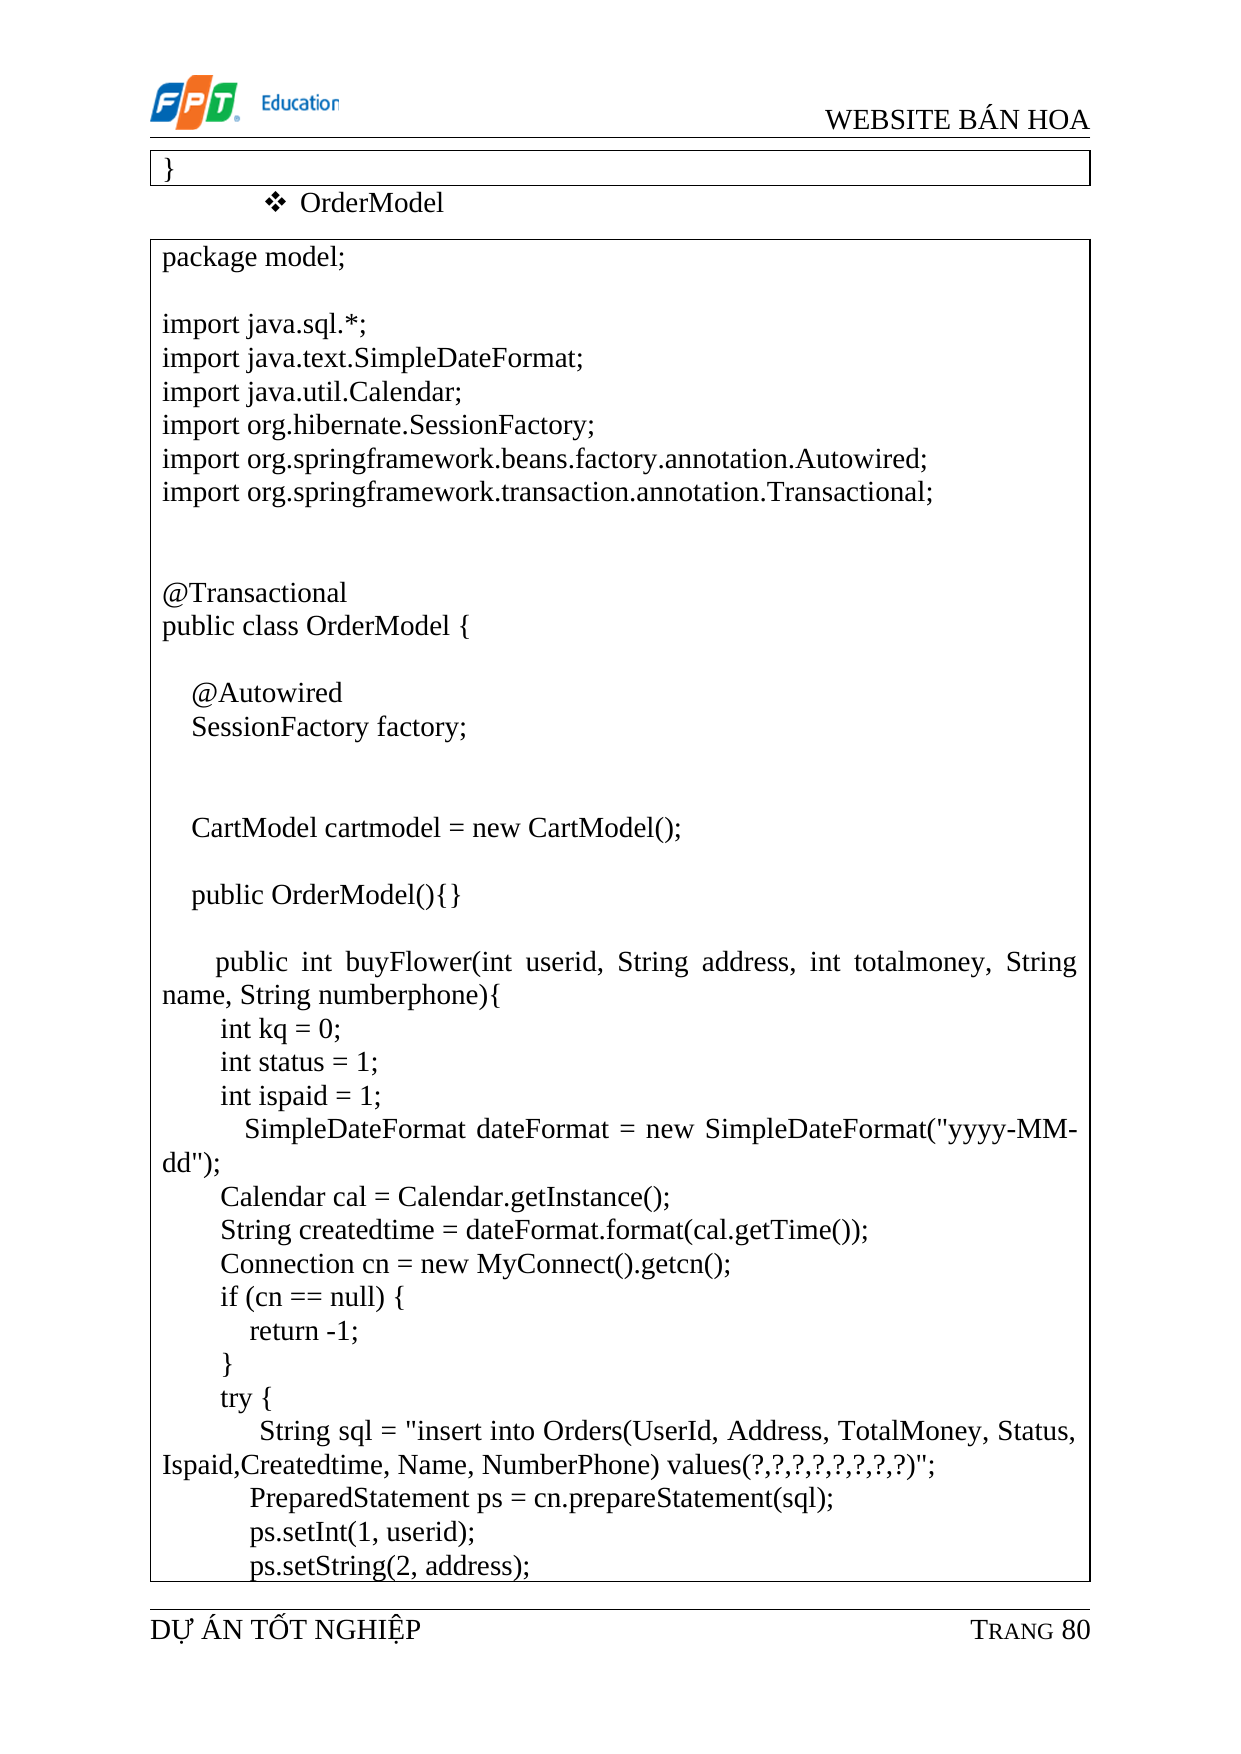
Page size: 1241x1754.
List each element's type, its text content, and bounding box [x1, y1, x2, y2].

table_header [151, 151, 1089, 184]
picture [150, 75, 339, 130]
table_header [151, 240, 1089, 1581]
list OrderModel [262, 186, 1090, 219]
